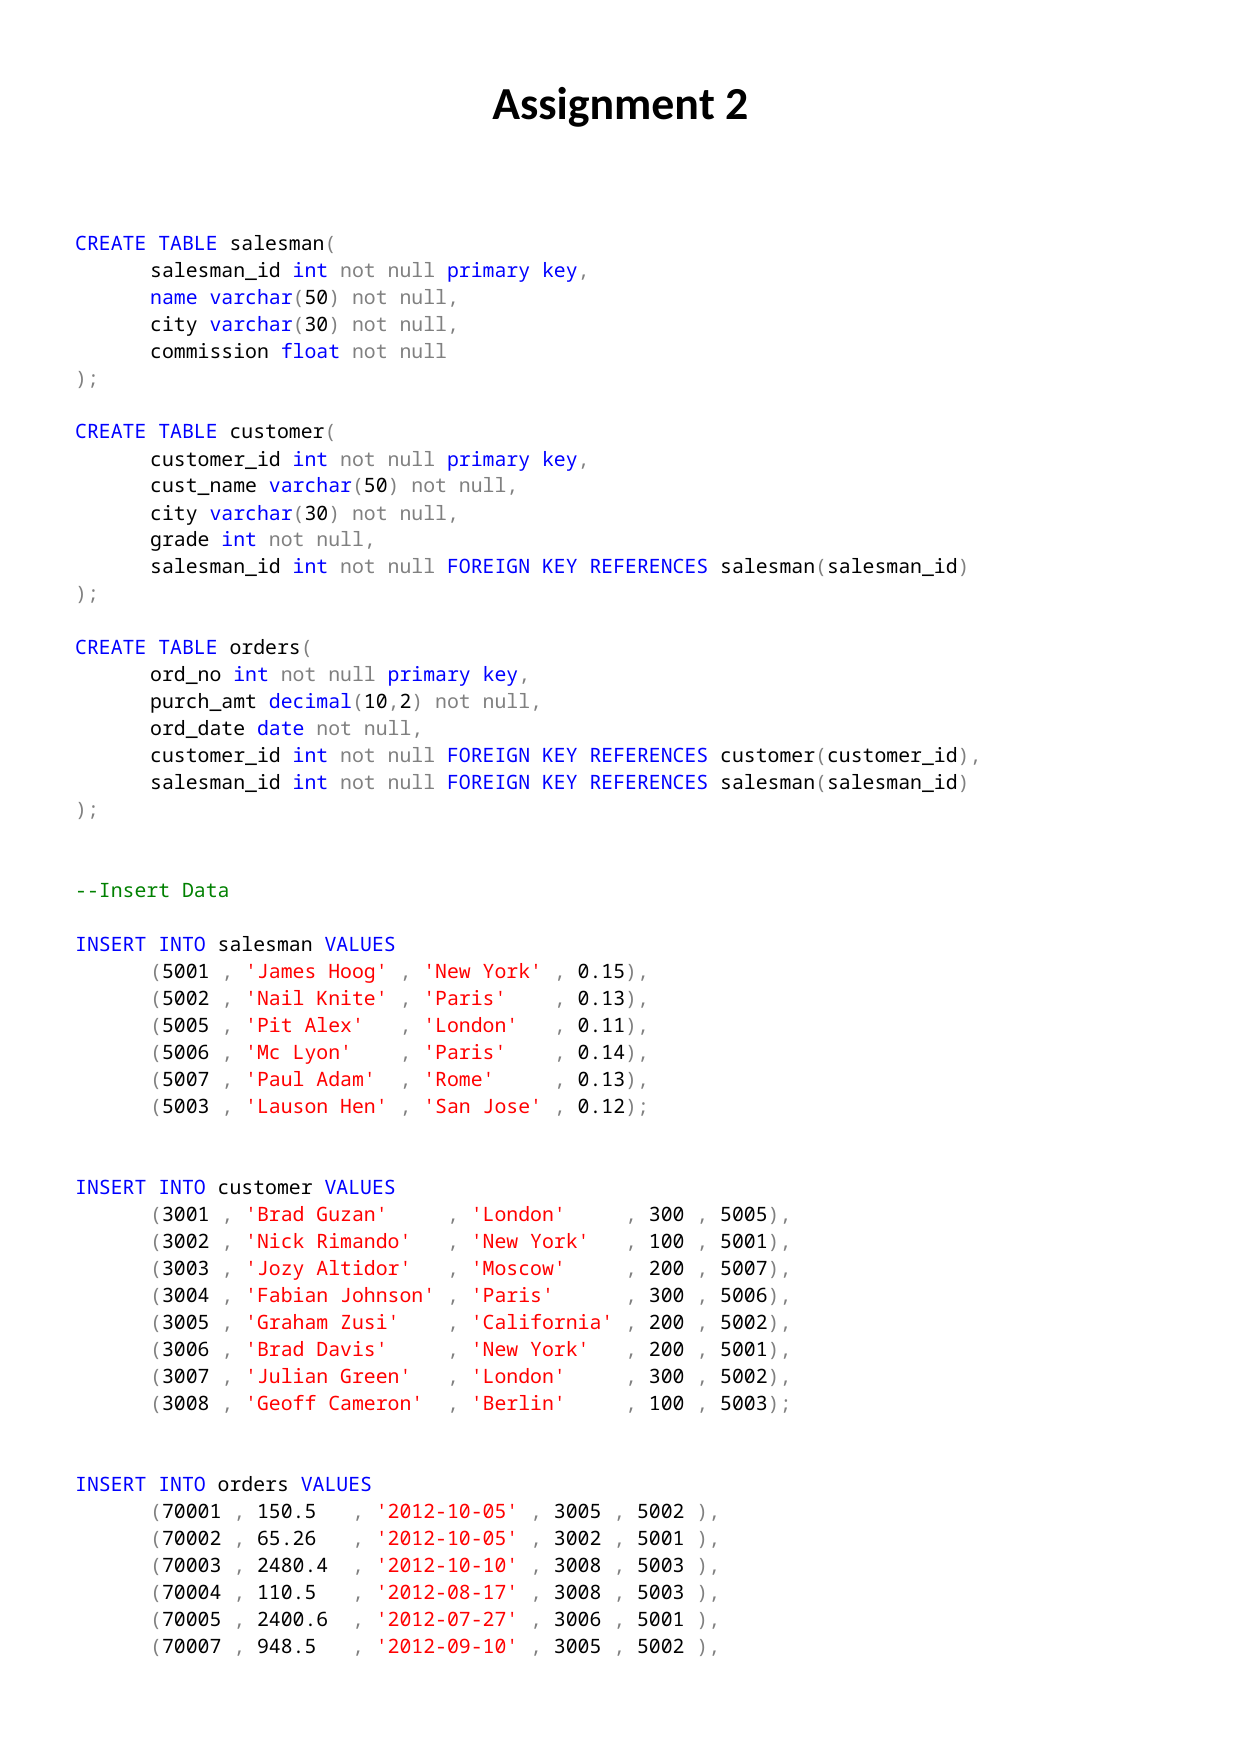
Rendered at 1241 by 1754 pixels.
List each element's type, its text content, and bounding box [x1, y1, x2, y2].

text INSERT INTO salesman VALUES [75, 930, 1165, 957]
text (5003 , 'Lauson Hen' , 'San Jose' , 0.12); [75, 1092, 1165, 1119]
text (70002 , 65.26 , '2012-10-05' , 3002 , 5001 ), [75, 1524, 1165, 1551]
text (70005 , 2400.6 , '2012-07-27' , 3006 , 5001 ), [75, 1605, 1165, 1632]
text (5001 , 'James Hoog' , 'New York' , 0.15), [75, 957, 1165, 984]
text ); [75, 364, 1165, 391]
text ord_date date not null, [75, 714, 1165, 742]
text Assignment 2 [75, 75, 1165, 131]
text CREATE TABLE salesman( [75, 229, 1165, 256]
text INSERT INTO customer VALUES [75, 1173, 1165, 1200]
text salesman_id int not null FOREIGN KEY REFERENCES salesman(salesman_id) [75, 768, 1165, 796]
text city varchar(30) not null, [75, 499, 1165, 526]
text cust_name varchar(50) not null, [75, 472, 1165, 499]
text (5005 , 'Pit Alex' , 'London' , 0.11), [75, 1011, 1165, 1038]
text (3008 , 'Geoff Cameron' , 'Berlin' , 100 , 5003); [75, 1389, 1165, 1416]
text salesman_id int not null FOREIGN KEY REFERENCES salesman(salesman_id) [75, 553, 1165, 580]
text purch_amt decimal(10,2) not null, [75, 688, 1165, 714]
text salesman_id int not null primary key, [75, 256, 1165, 283]
text (5002 , 'Nail Knite' , 'Paris' , 0.13), [75, 984, 1165, 1011]
text name varchar(50) not null, [75, 283, 1165, 310]
text (70001 , 150.5 , '2012-10-05' , 3005 , 5002 ), [75, 1497, 1165, 1524]
text (3005 , 'Graham Zusi' , 'California' , 200 , 5002), [75, 1308, 1165, 1335]
text CREATE TABLE customer( [75, 418, 1165, 445]
text customer_id int not null primary key, [75, 445, 1165, 472]
text city varchar(30) not null, [75, 310, 1165, 337]
text (3006 , 'Brad Davis' , 'New York' , 200 , 5001), [75, 1335, 1165, 1362]
text --Insert Data [75, 876, 1165, 903]
text commission float not null [75, 337, 1165, 364]
text (3002 , 'Nick Rimando' , 'New York' , 100 , 5001), [75, 1227, 1165, 1254]
text INSERT INTO orders VALUES [75, 1470, 1165, 1497]
text (3003 , 'Jozy Altidor' , 'Moscow' , 200 , 5007), [75, 1254, 1165, 1281]
text ); [75, 580, 1165, 607]
text (3001 , 'Brad Guzan' , 'London' , 300 , 5005), [75, 1200, 1165, 1227]
text CREATE TABLE orders( [75, 634, 1165, 661]
text (5007 , 'Paul Adam' , 'Rome' , 0.13), [75, 1065, 1165, 1092]
text ); [75, 796, 1165, 822]
text (70007 , 948.5 , '2012-09-10' , 3005 , 5002 ), [75, 1632, 1165, 1659]
text (5006 , 'Mc Lyon' , 'Paris' , 0.14), [75, 1038, 1165, 1065]
text (70004 , 110.5 , '2012-08-17' , 3008 , 5003 ), [75, 1578, 1165, 1605]
text (3004 , 'Fabian Johnson' , 'Paris' , 300 , 5006), [75, 1281, 1165, 1308]
text ord_no int not null primary key, [75, 661, 1165, 688]
text (3007 , 'Julian Green' , 'London' , 300 , 5002), [75, 1362, 1165, 1389]
text grade int not null, [75, 526, 1165, 553]
text (70003 , 2480.4 , '2012-10-10' , 3008 , 5003 ), [75, 1551, 1165, 1578]
text customer_id int not null FOREIGN KEY REFERENCES customer(customer_id), [75, 742, 1165, 768]
